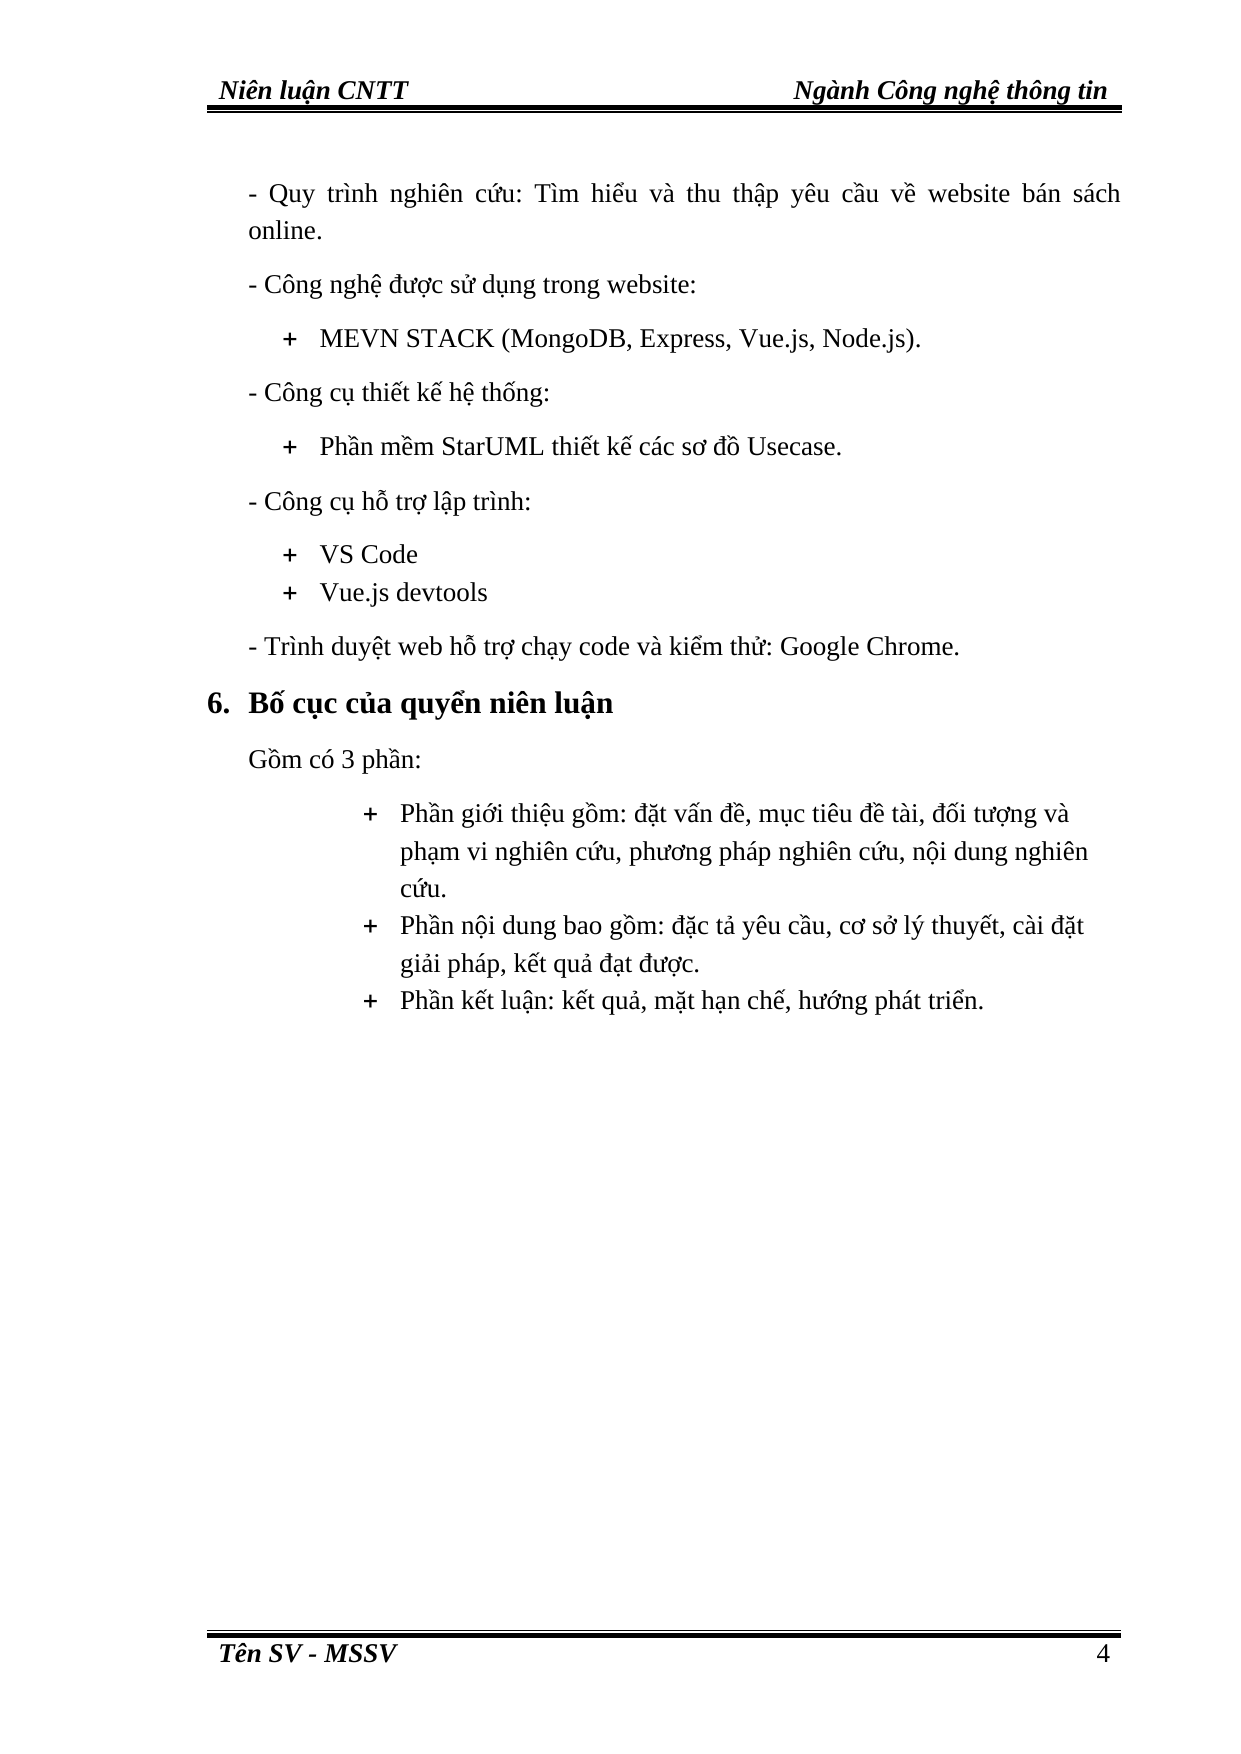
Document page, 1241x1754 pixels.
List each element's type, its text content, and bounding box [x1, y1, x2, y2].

list Phần giới thiệu gồm: đặt vấn đề, mục tiêu đề tài, đối tượng và phạm vi nghiên cứu, phương pháp nghiên cứu, nội dung nghiên cứu. [362, 797, 1122, 903]
list Phần kết luận: kết quả, mặt hạn chế, hướng phát triển. [362, 984, 1122, 1015]
text Gồm có 3 phần: [248, 743, 1122, 774]
list Phần mềm StarUML thiết kế các sơ đồ Usecase. [282, 431, 1122, 462]
text - Quy trình nghiên cứu: Tìm hiểu và thu thập yêu cầu về website bán sách online. [248, 177, 1122, 246]
text - Công nghệ được sử dụng trong website: [248, 268, 1122, 299]
text - Trình duyệt web hỗ trợ chạy code và kiểm thử: Google Chrome. [248, 630, 1122, 661]
text - Công cụ thiết kế hệ thống: [248, 377, 1122, 408]
list MEVN STACK (MongoDB, Express, Vue.js, Node.js). [282, 322, 1122, 354]
text Bố cục của quyển niên luận [207, 684, 1122, 720]
list Phần nội dung bao gồm: đặc tả yêu cầu, cơ sở lý thuyết, cài đặt giải pháp, kết quả đạt được. [362, 909, 1122, 978]
list VS Code [282, 539, 1122, 570]
list Vue.js devtools [282, 576, 1122, 607]
text - Công cụ hỗ trợ lập trình: [248, 485, 1122, 516]
